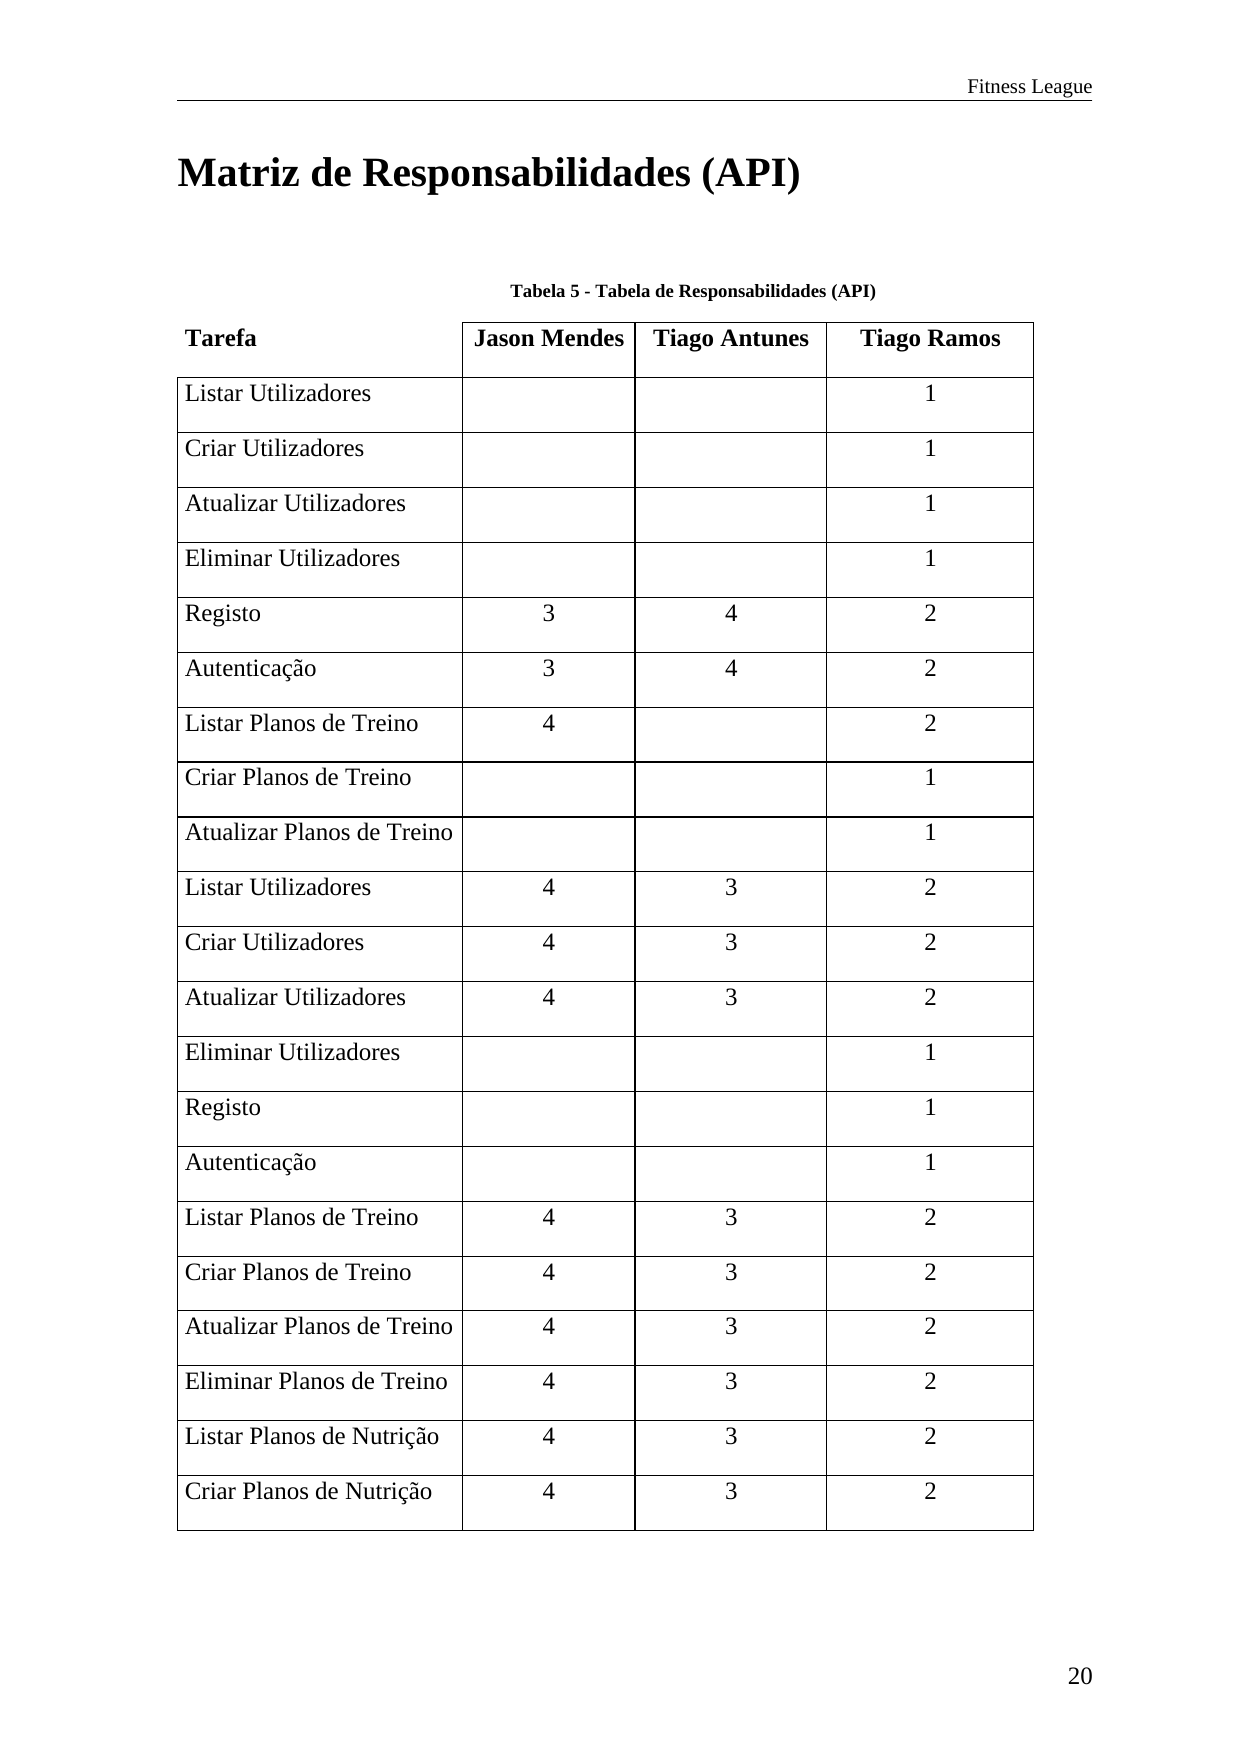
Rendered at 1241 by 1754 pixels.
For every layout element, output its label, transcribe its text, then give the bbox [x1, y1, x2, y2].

table_cell 1 [827, 818, 1033, 871]
table_cell [636, 1037, 826, 1091]
table_cell 3 [636, 1476, 826, 1530]
table_cell 2 [827, 1202, 1033, 1256]
table_cell Autenticação [178, 1147, 462, 1201]
table_header Tiago Ramos [827, 323, 1033, 377]
table_cell 1 [827, 488, 1033, 542]
table_cell Listar Planos de Nutrição [178, 1421, 462, 1475]
table_cell 1 [827, 1092, 1033, 1146]
table_cell 3 [463, 653, 634, 707]
table_cell [463, 488, 634, 542]
table_header Tiago Antunes [636, 323, 826, 377]
table_cell 3 [636, 1311, 826, 1365]
table_cell 3 [463, 598, 634, 652]
table_cell Eliminar Utilizadores [178, 543, 462, 597]
table_cell [636, 1147, 826, 1201]
table_header Tarefa [177, 322, 462, 377]
table_cell Listar Utilizadores [178, 872, 462, 926]
text Tabela 5 - Tabela de Responsabilidades (API) [293, 280, 1092, 301]
table_cell 2 [827, 1366, 1033, 1420]
table_cell Registo [178, 598, 462, 652]
table_cell Registo [178, 1092, 462, 1146]
table_cell Listar Planos de Treino [178, 708, 462, 761]
table_cell 3 [636, 1421, 826, 1475]
table_cell [636, 763, 826, 816]
table_cell Criar Utilizadores [178, 433, 462, 487]
table_cell 4 [463, 1421, 634, 1475]
table_header Jason Mendes [463, 323, 634, 377]
table_cell [636, 488, 826, 542]
table_cell 4 [463, 1366, 634, 1420]
table_cell [463, 543, 634, 597]
table_cell 4 [463, 708, 634, 761]
table_cell 4 [463, 1476, 634, 1530]
table_cell 3 [636, 1366, 826, 1420]
table_cell Autenticação [178, 653, 462, 707]
table_cell Atualizar Planos de Treino [178, 1311, 462, 1365]
table_cell Criar Utilizadores [178, 927, 462, 981]
table_cell 4 [636, 653, 826, 707]
table_cell [636, 433, 826, 487]
table_cell 3 [636, 927, 826, 981]
table_cell [463, 818, 634, 871]
table_cell [463, 1147, 634, 1201]
table_cell 2 [827, 982, 1033, 1036]
table_cell 1 [827, 763, 1033, 816]
table_cell [463, 1037, 634, 1091]
table_cell Criar Planos de Treino [178, 1257, 462, 1310]
table_cell 2 [827, 1311, 1033, 1365]
table_cell [463, 1092, 634, 1146]
table_cell Criar Planos de Treino [178, 763, 462, 816]
table_cell 3 [636, 1257, 826, 1310]
table_cell 2 [827, 1421, 1033, 1475]
table_cell 4 [636, 598, 826, 652]
table_cell 1 [827, 543, 1033, 597]
table_cell [463, 378, 634, 432]
table_cell [463, 433, 634, 487]
table_cell 1 [827, 1037, 1033, 1091]
table_cell Eliminar Planos de Treino [178, 1366, 462, 1420]
table_cell 2 [827, 927, 1033, 981]
table_cell 3 [636, 872, 826, 926]
table_cell 4 [463, 982, 634, 1036]
table_cell 2 [827, 598, 1033, 652]
table_cell Atualizar Utilizadores [178, 982, 462, 1036]
table_cell Atualizar Utilizadores [178, 488, 462, 542]
table_cell 2 [827, 1476, 1033, 1530]
table_cell 2 [827, 653, 1033, 707]
table_cell 4 [463, 1202, 634, 1256]
table_cell Listar Utilizadores [178, 378, 462, 432]
table_cell 1 [827, 1147, 1033, 1201]
table_cell [636, 1092, 826, 1146]
table_cell [463, 763, 634, 816]
table_cell 3 [636, 1202, 826, 1256]
table_cell 4 [463, 1311, 634, 1365]
table_cell [636, 708, 826, 761]
table_cell Listar Planos de Treino [178, 1202, 462, 1256]
table_cell 4 [463, 927, 634, 981]
table_cell [636, 378, 826, 432]
table_cell [636, 543, 826, 597]
table_cell 1 [827, 433, 1033, 487]
table_cell Eliminar Utilizadores [178, 1037, 462, 1091]
table_cell 2 [827, 1257, 1033, 1310]
table_cell 2 [827, 708, 1033, 761]
table_cell 4 [463, 872, 634, 926]
table_cell 4 [463, 1257, 634, 1310]
text Matriz de Responsabilidades (API) [177, 148, 1092, 196]
table_cell Criar Planos de Nutrição [178, 1476, 462, 1530]
table_cell 2 [827, 872, 1033, 926]
table_cell 3 [636, 982, 826, 1036]
table_cell 1 [827, 378, 1033, 432]
table_cell Atualizar Planos de Treino [178, 818, 462, 871]
table_cell [636, 818, 826, 871]
